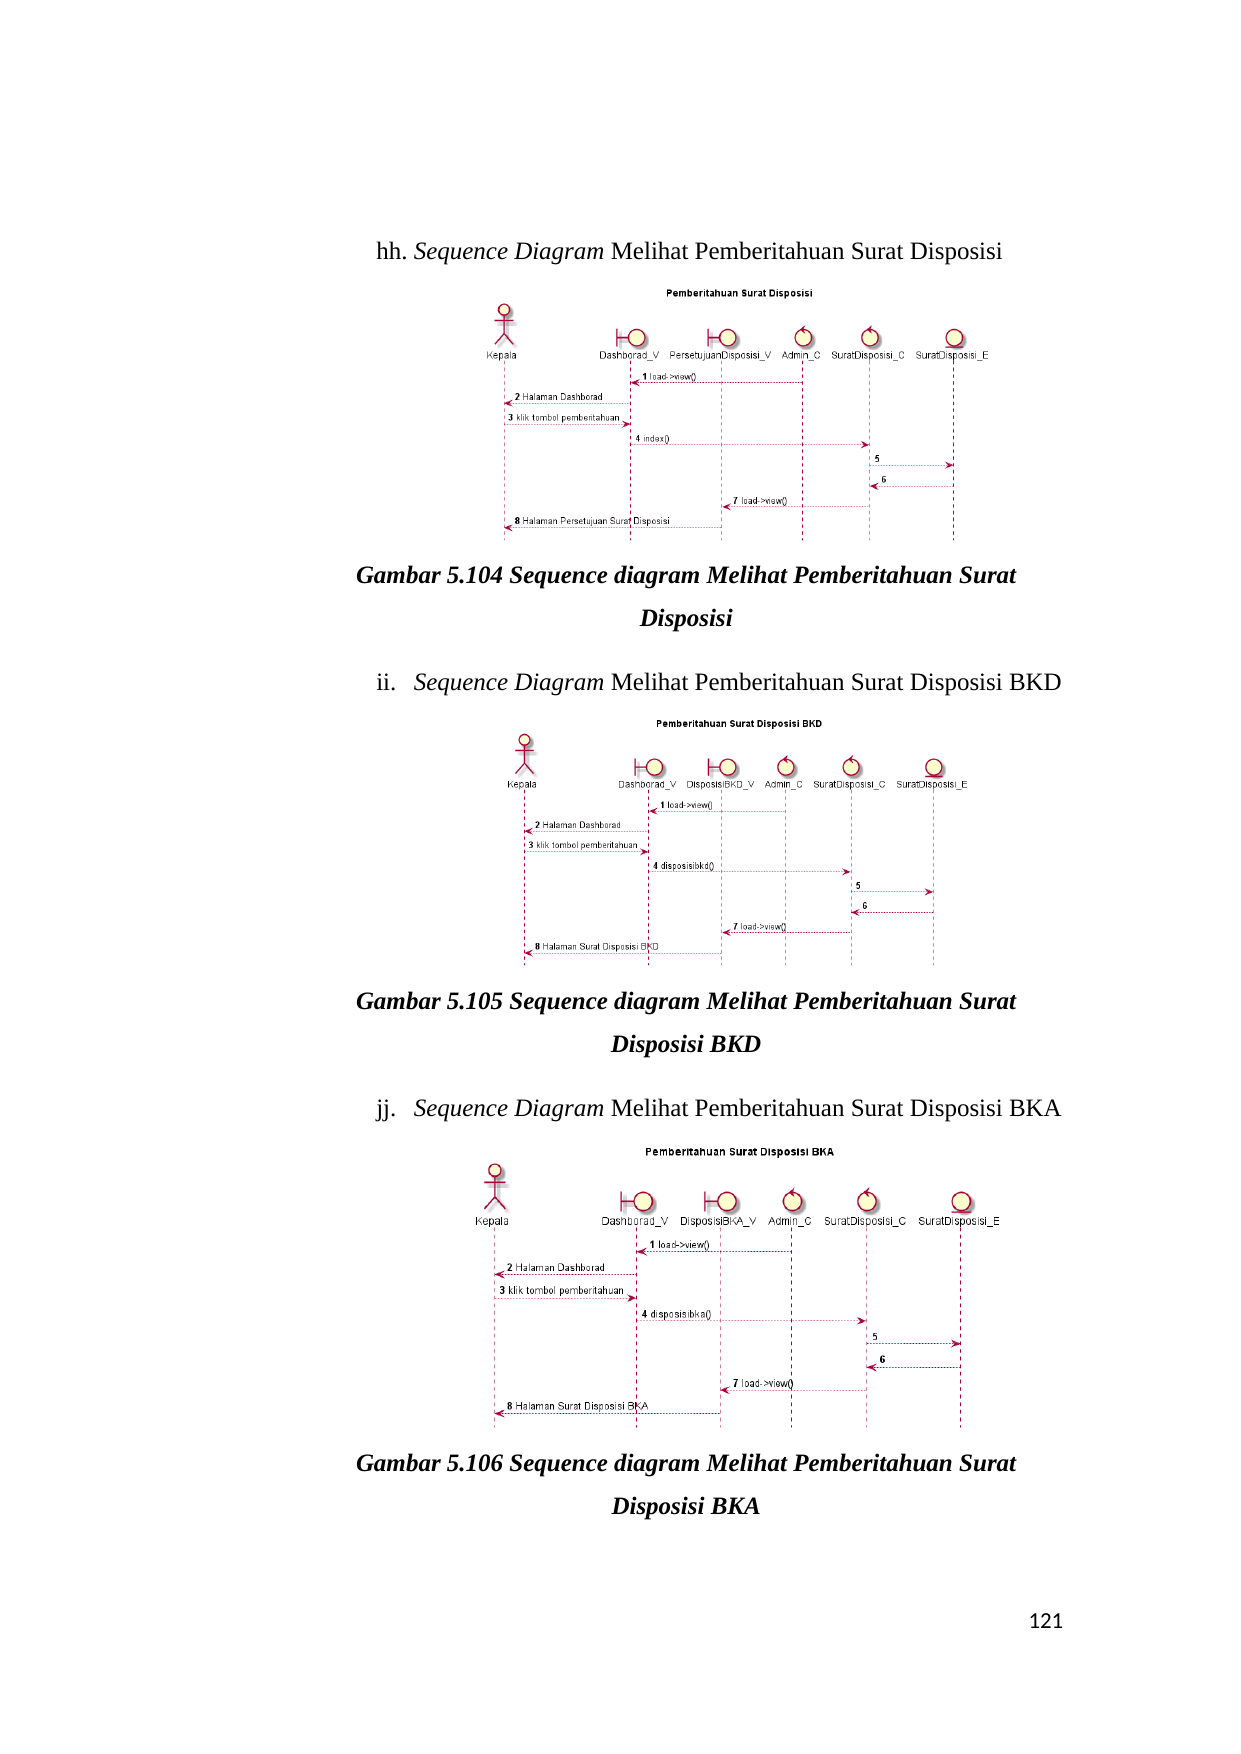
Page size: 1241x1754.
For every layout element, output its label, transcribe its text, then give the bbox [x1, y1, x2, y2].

picture [469, 1136, 1007, 1435]
list Sequence Diagram Melihat Pemberitahuan Surat Disposisi BKD [376, 667, 1063, 696]
list Sequence Diagram Melihat Pemberitahuan Surat Disposisi BKA [376, 1093, 1063, 1122]
text Gambar 5.106 Sequence diagram Melihat Pemberitahuan Surat Disposisi BKA [311, 1448, 1063, 1520]
picture [502, 710, 974, 972]
text Gambar 5.104 Sequence diagram Melihat Pemberitahuan Surat Disposisi [311, 560, 1063, 632]
picture [481, 279, 995, 547]
text Gambar 5.105 Sequence diagram Melihat Pemberitahuan Surat Disposisi BKD [311, 986, 1063, 1058]
list Sequence Diagram Melihat Pemberitahuan Surat Disposisi [376, 236, 1063, 265]
